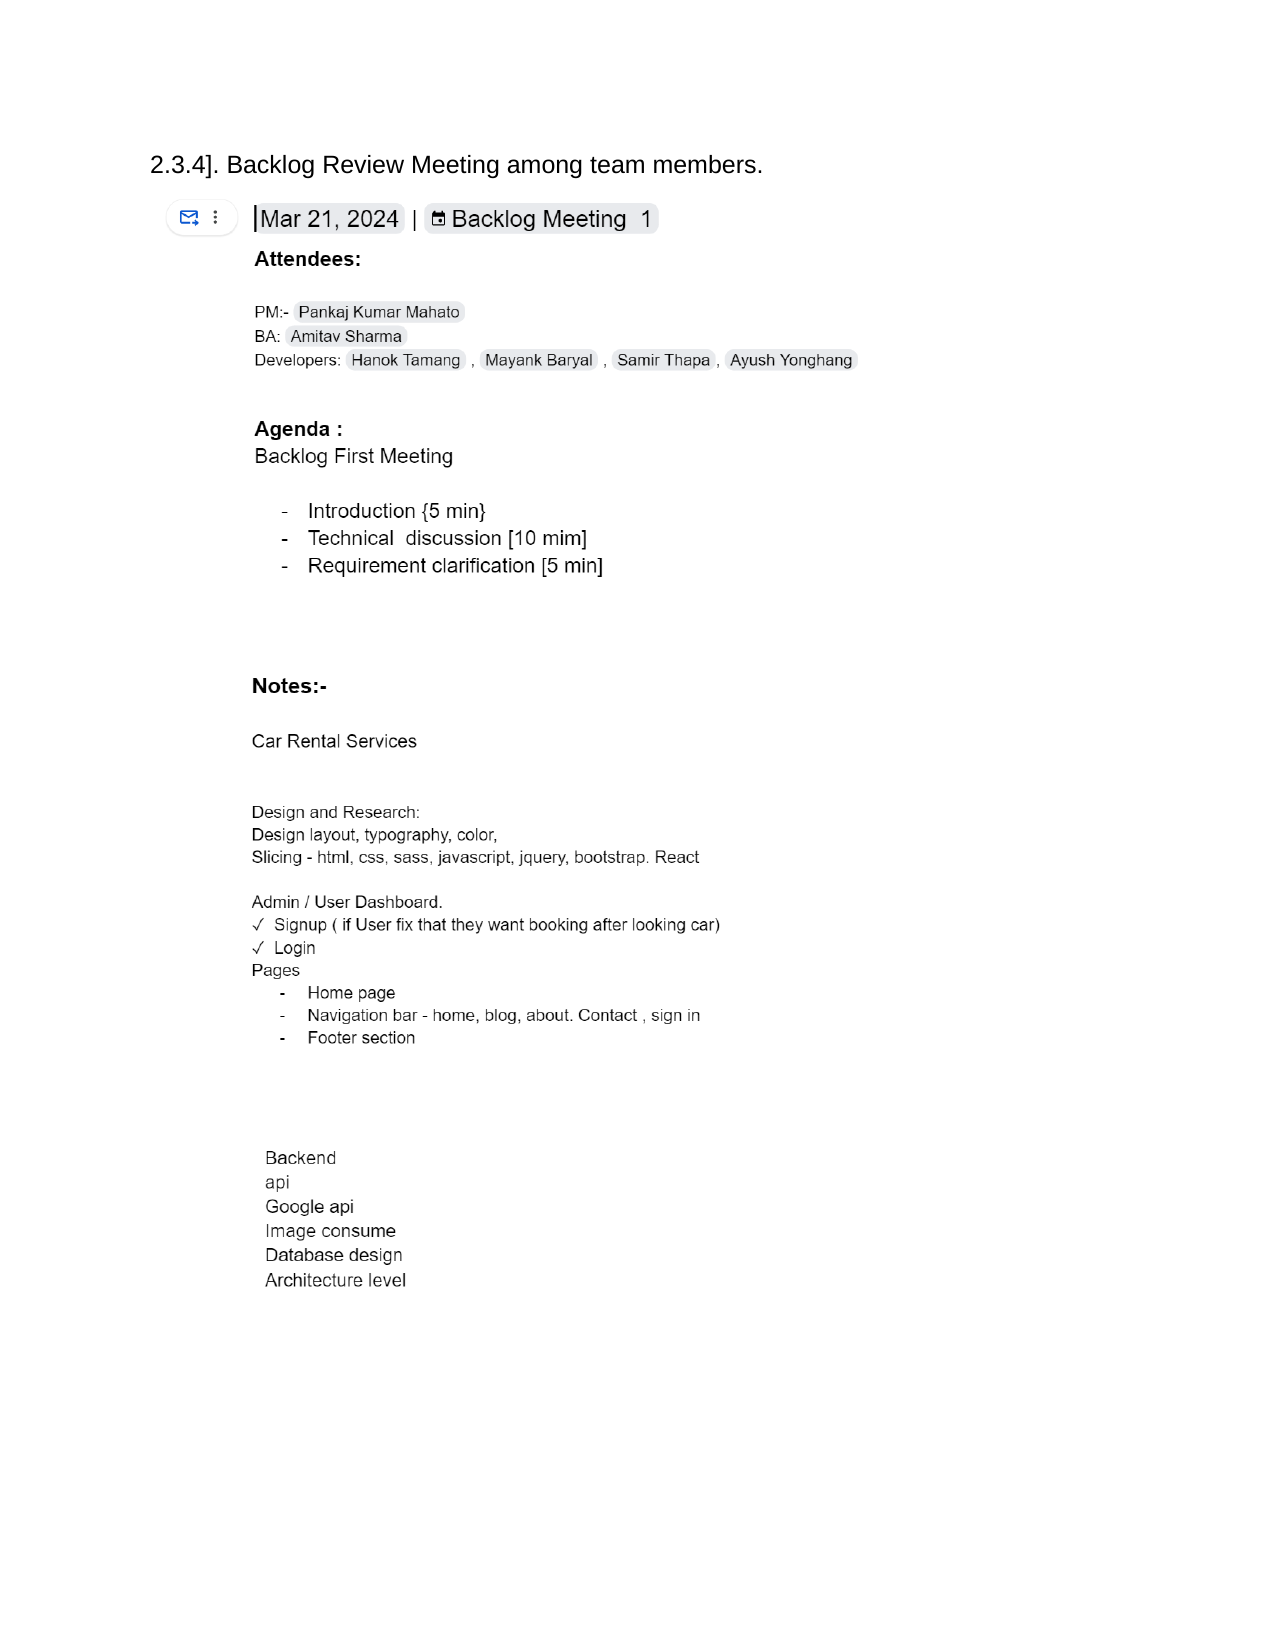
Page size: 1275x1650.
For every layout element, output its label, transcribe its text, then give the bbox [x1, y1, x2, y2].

subtitle 2.3.4]. Backlog Review Meeting among team members. [150, 150, 1125, 179]
picture [150, 185, 1027, 592]
picture [150, 658, 1032, 1061]
picture [150, 1127, 1116, 1329]
